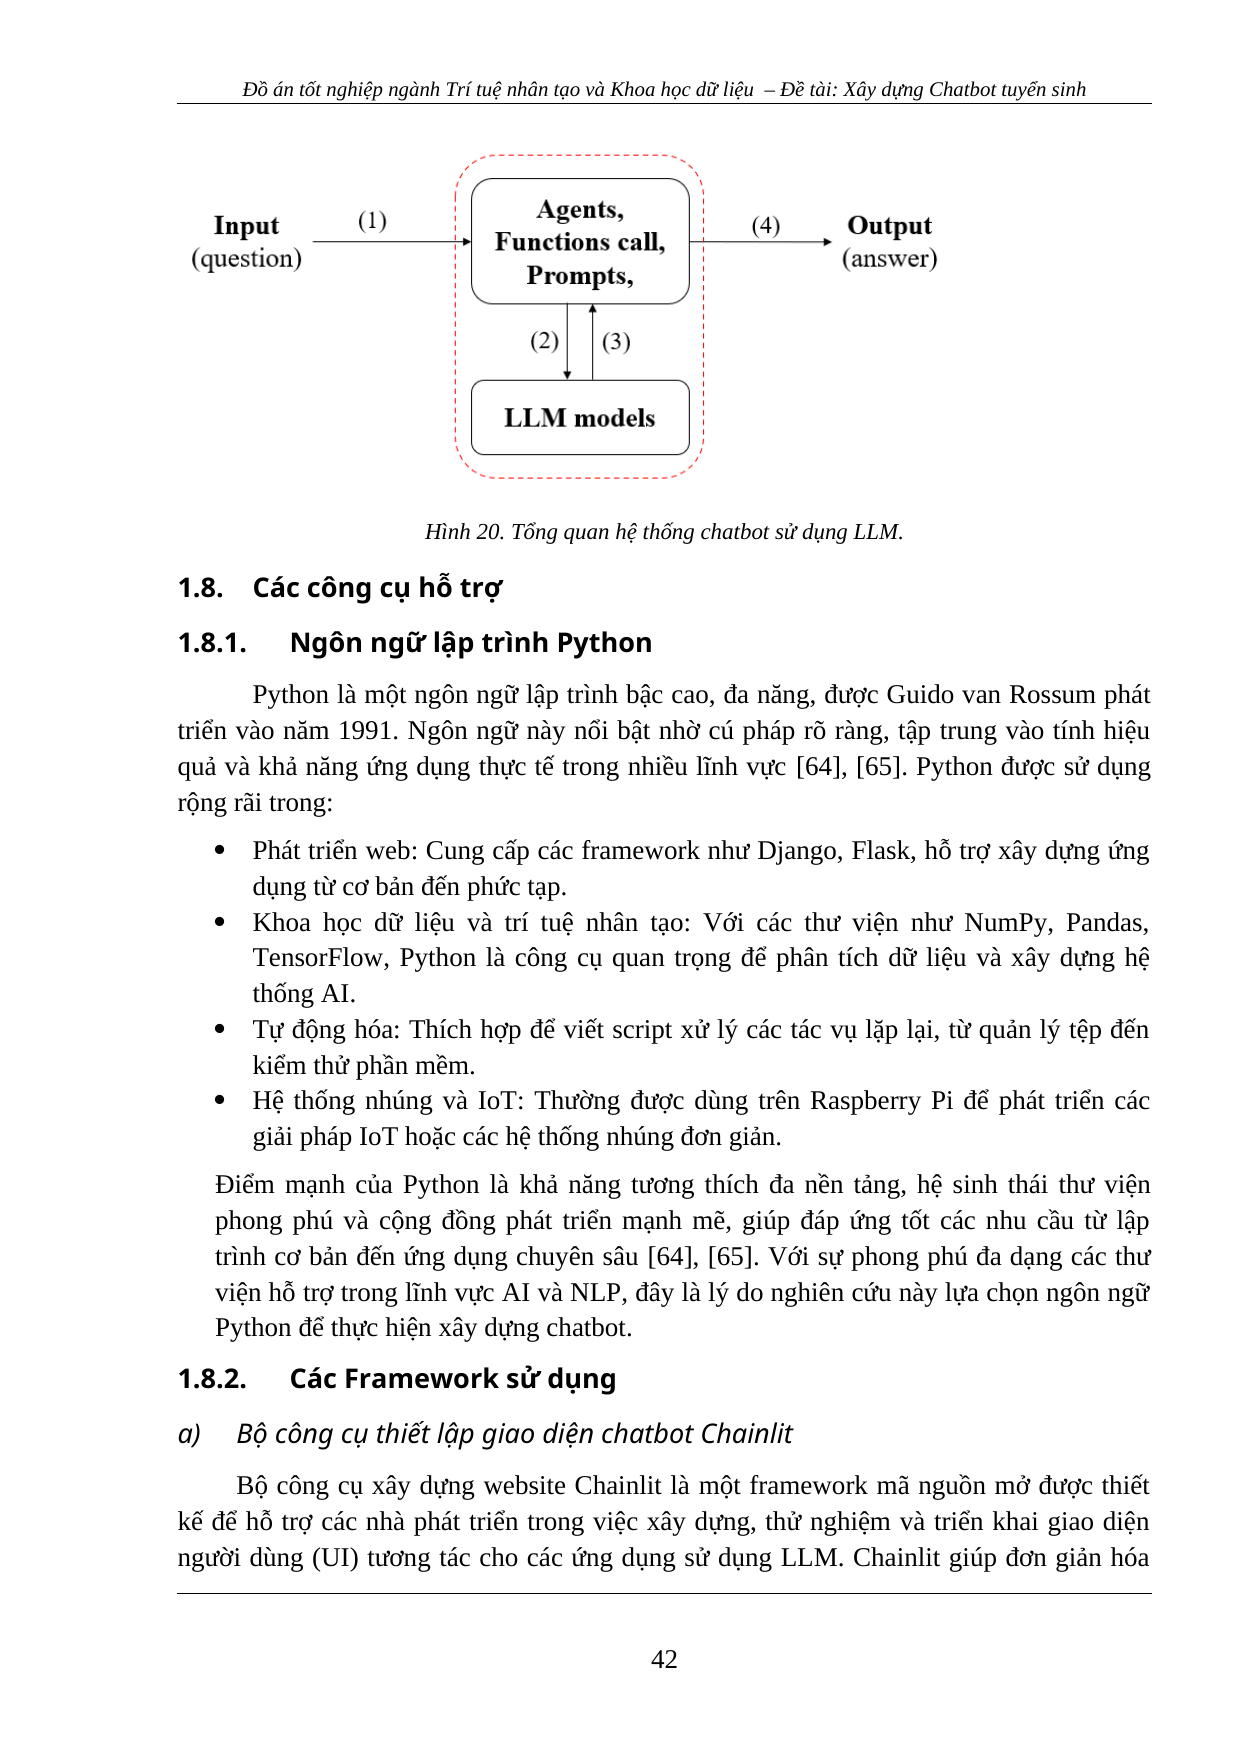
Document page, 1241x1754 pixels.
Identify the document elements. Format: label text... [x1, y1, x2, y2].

subtitle Các công cụ hỗ trợ [177, 569, 1152, 606]
text Python là một ngôn ngữ lập trình bậc cao, đa năng, được Guido van Rossum phát triển vào năm 1991. Ngôn ngữ này nổi bật nhờ cú pháp rõ ràng, tập trung vào tính hiệu quả và khả năng ứng dụng thực tế trong nhiều lĩnh vực . Python được sử dụng rộng rãi trong: [177, 679, 1152, 817]
subtitle Ngôn ngữ lập trình Python [177, 624, 1152, 661]
list Khoa học dữ liệu và trí tuệ nhân tạo: Với các thư viện như NumPy, Pandas, TensorFlow, Python là công cụ quan trọng để phân tích dữ liệu và xây dựng hệ thống AI. [215, 906, 1152, 1008]
picture [177, 119, 989, 501]
subtitle Bộ công cụ thiết lập giao diện chatbot Chainlit [177, 1414, 1152, 1451]
list Hệ thống nhúng và IoT: Thường được dùng trên Raspberry Pi để phát triển các giải pháp IoT hoặc các hệ thống nhúng đơn giản. [215, 1084, 1152, 1151]
list Tự động hóa: Thích hợp để viết script xử lý các tác vụ lặp lại, từ quản lý tệp đến kiểm thử phần mềm. [215, 1013, 1152, 1080]
text Điểm mạnh của Python là khả năng tương thích đa nền tảng, hệ sinh thái thư viện phong phú và cộng đồng phát triển mạnh mẽ, giúp đáp ứng tốt các nhu cầu từ lập trình cơ bản đến ứng dụng chuyên sâu . Với sự phong phú đa dạng các thư viện hỗ trợ trong lĩnh vực AI và NLP, đây là lý do nghiên cứu này lựa chọn ngôn ngữ Python để thực hiện xây dựng chatbot. [215, 1168, 1152, 1343]
subtitle Các Framework sử dụng [177, 1360, 1152, 1397]
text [177, 1469, 1152, 1572]
text Hình 20. Tổng quan hệ thống chatbot sử dụng LLM. [177, 518, 1152, 544]
list Phát triển web: Cung cấp các framework như Django, Flask, hỗ trợ xây dựng ứng dụng từ cơ bản đến phức tạp. [215, 834, 1152, 901]
